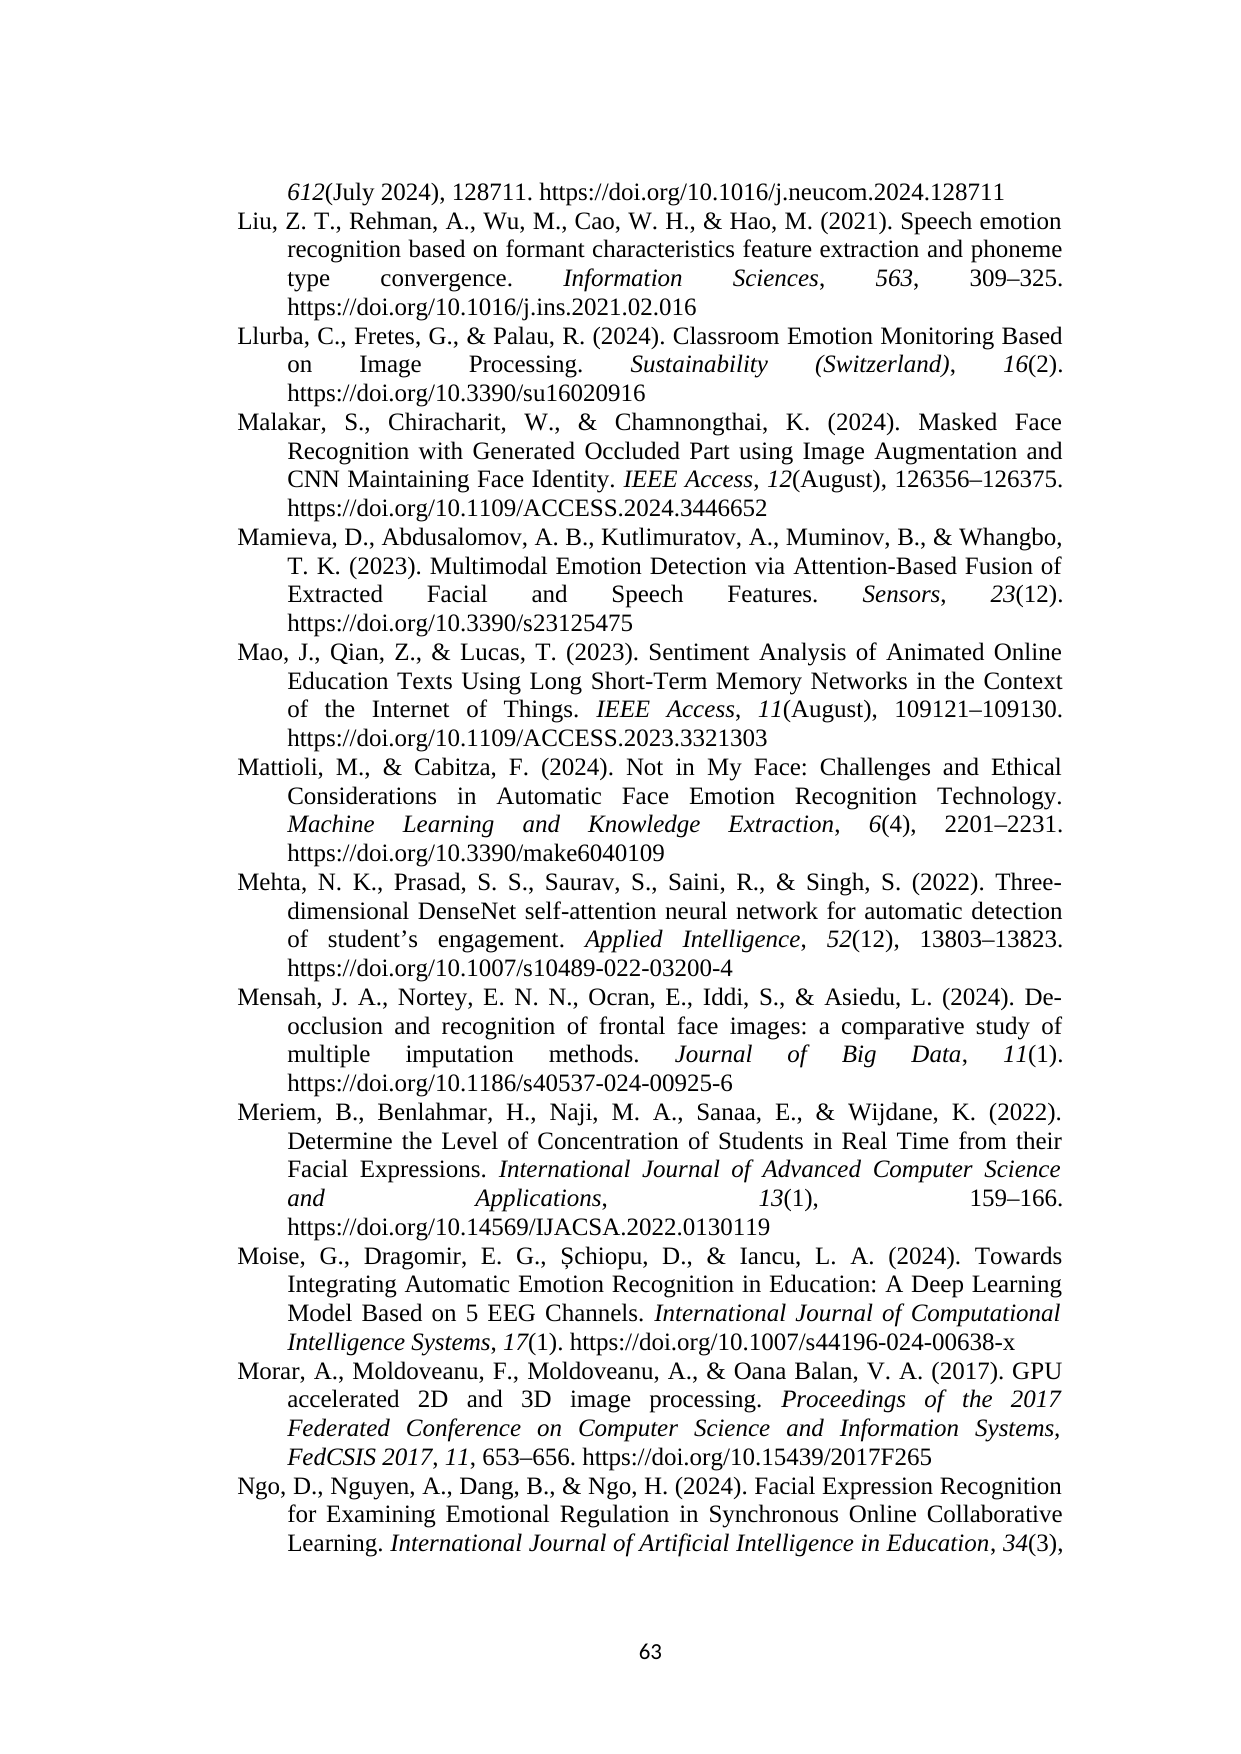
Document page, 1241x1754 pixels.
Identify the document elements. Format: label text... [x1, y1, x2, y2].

text Mao, J., Qian, Z., & Lucas, T. (2023). Sentiment Analysis of Animated Online Education Texts Using Long Short-Term Memory Networks in the Context of the Internet of Things. IEEE Access, 11(August), 109121–109130. https://doi.org/10.1109/ACCESS.2023.3321303 [237, 637, 1063, 752]
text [237, 1471, 1063, 1557]
text Meriem, B., Benlahmar, H., Naji, M. A., Sanaa, E., & Wijdane, K. (2022). Determine the Level of Concentration of Students in Real Time from their Facial Expressions. International Journal of Advanced Computer Science and Applications, 13(1), 159–166. https://doi.org/10.14569/IJACSA.2022.0130119 [237, 1097, 1063, 1241]
text Mehta, N. K., Prasad, S. S., Saurav, S., Saini, R., & Singh, S. (2022). Three-dimensional DenseNet self-attention neural network for automatic detection of student’s engagement. Applied Intelligence, 52(12), 13803–13823. https://doi.org/10.1007/s10489-022-03200-4 [237, 867, 1063, 982]
text Llurba, C., Fretes, G., & Palau, R. (2024). Classroom Emotion Monitoring Based on Image Processing. Sustainability (Switzerland), 16(2). https://doi.org/10.3390/su16020916 [237, 321, 1063, 407]
text Mamieva, D., Abdusalomov, A. B., Kutlimuratov, A., Muminov, B., & Whangbo, T. K. (2023). Multimodal Emotion Detection via Attention-Based Fusion of Extracted Facial and Speech Features. Sensors, 23(12). https://doi.org/10.3390/s23125475 [237, 522, 1063, 637]
text Mensah, J. A., Nortey, E. N. N., Ocran, E., Iddi, S., & Asiedu, L. (2024). De-occlusion and recognition of frontal face images: a comparative study of multiple imputation methods. Journal of Big Data, 11(1). https://doi.org/10.1186/s40537-024-00925-6 [237, 982, 1063, 1097]
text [237, 177, 1063, 206]
text Mattioli, M., & Cabitza, F. (2024). Not in My Face: Challenges and Ethical Considerations in Automatic Face Emotion Recognition Technology. Machine Learning and Knowledge Extraction, 6(4), 2201–2231. https://doi.org/10.3390/make6040109 [237, 752, 1063, 867]
text Liu, Z. T., Rehman, A., Wu, M., Cao, W. H., & Hao, M. (2021). Speech emotion recognition based on formant characteristics feature extraction and phoneme type convergence. Information Sciences, 563, 309–325. https://doi.org/10.1016/j.ins.2021.02.016 [237, 206, 1063, 321]
text Malakar, S., Chiracharit, W., & Chamnongthai, K. (2024). Masked Face Recognition with Generated Occluded Part using Image Augmentation and CNN Maintaining Face Identity. IEEE Access, 12(August), 126356–126375. https://doi.org/10.1109/ACCESS.2024.3446652 [237, 407, 1063, 522]
text Morar, A., Moldoveanu, F., Moldoveanu, A., & Oana Balan, V. A. (2017). GPU accelerated 2D and 3D image processing. Proceedings of the 2017 Federated Conference on Computer Science and Information Systems, FedCSIS 2017, 11, 653–656. https://doi.org/10.15439/2017F265 [237, 1356, 1063, 1471]
text Moise, G., Dragomir, E. G., Șchiopu, D., & Iancu, L. A. (2024). Towards Integrating Automatic Emotion Recognition in Education: A Deep Learning Model Based on 5 EEG Channels. International Journal of Computational Intelligence Systems, 17(1). https://doi.org/10.1007/s44196-024-00638-x [237, 1241, 1063, 1356]
